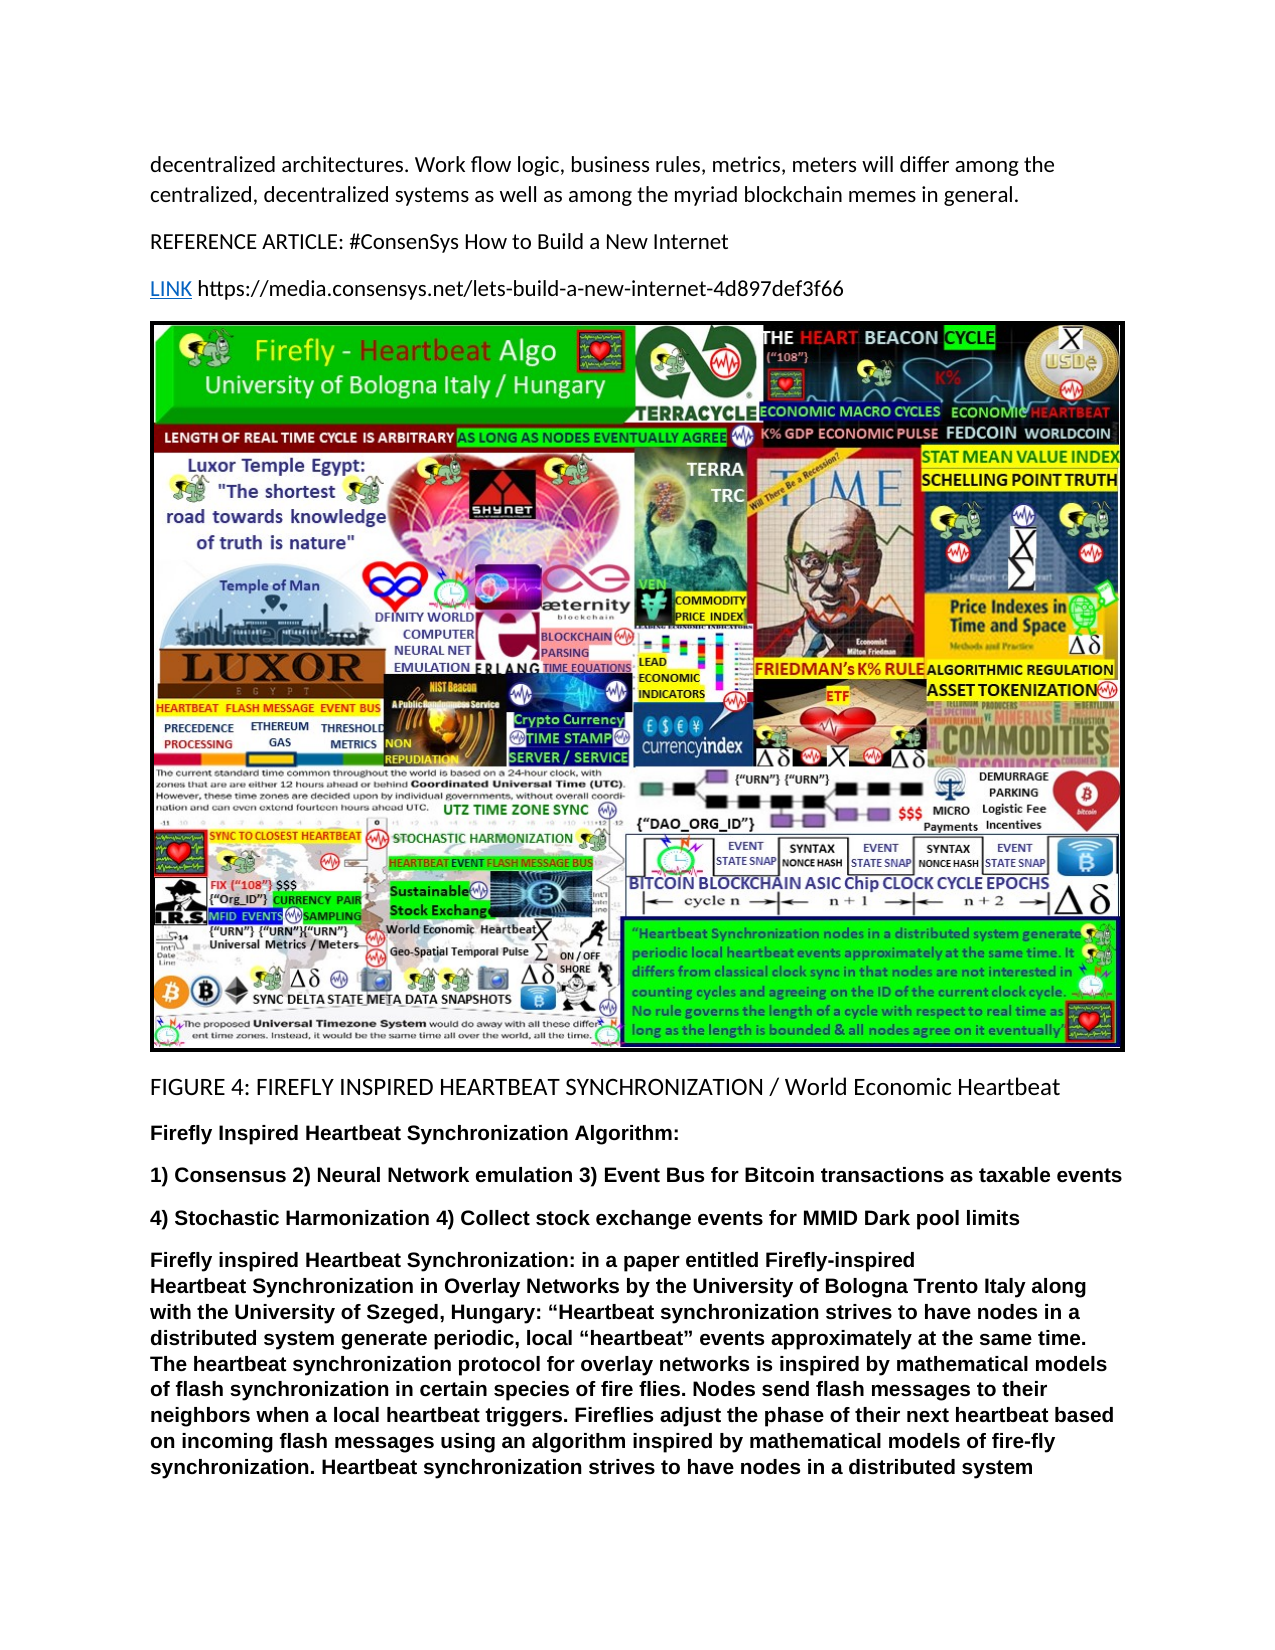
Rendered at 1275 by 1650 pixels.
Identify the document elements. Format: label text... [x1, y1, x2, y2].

text 4) Stochastic Harmonization 4) Collect stock exchange events for MMID Dark pool limits [150, 1206, 1125, 1229]
text 1) Consensus 2) Neural Network emulation 3) Event Bus for Bitcoin transactions as taxable events [150, 1163, 1125, 1187]
text FIGURE 4: FIREFLY INSPIRED HEARTBEAT SYNCHRONIZATION / World Economic Heartbeat [150, 1071, 1125, 1101]
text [150, 1248, 1125, 1479]
text REFERENCE ARTICLE: #ConsenSys How to Build a New Internet [150, 227, 1125, 255]
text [150, 150, 1125, 208]
text LINK https://media.consensys.net/lets-build-a-new-internet-4d897def3f66 [150, 274, 1125, 302]
text Firefly Inspired Heartbeat Synchronization Algorithm: [150, 1121, 1125, 1144]
picture [154, 325, 1121, 1048]
